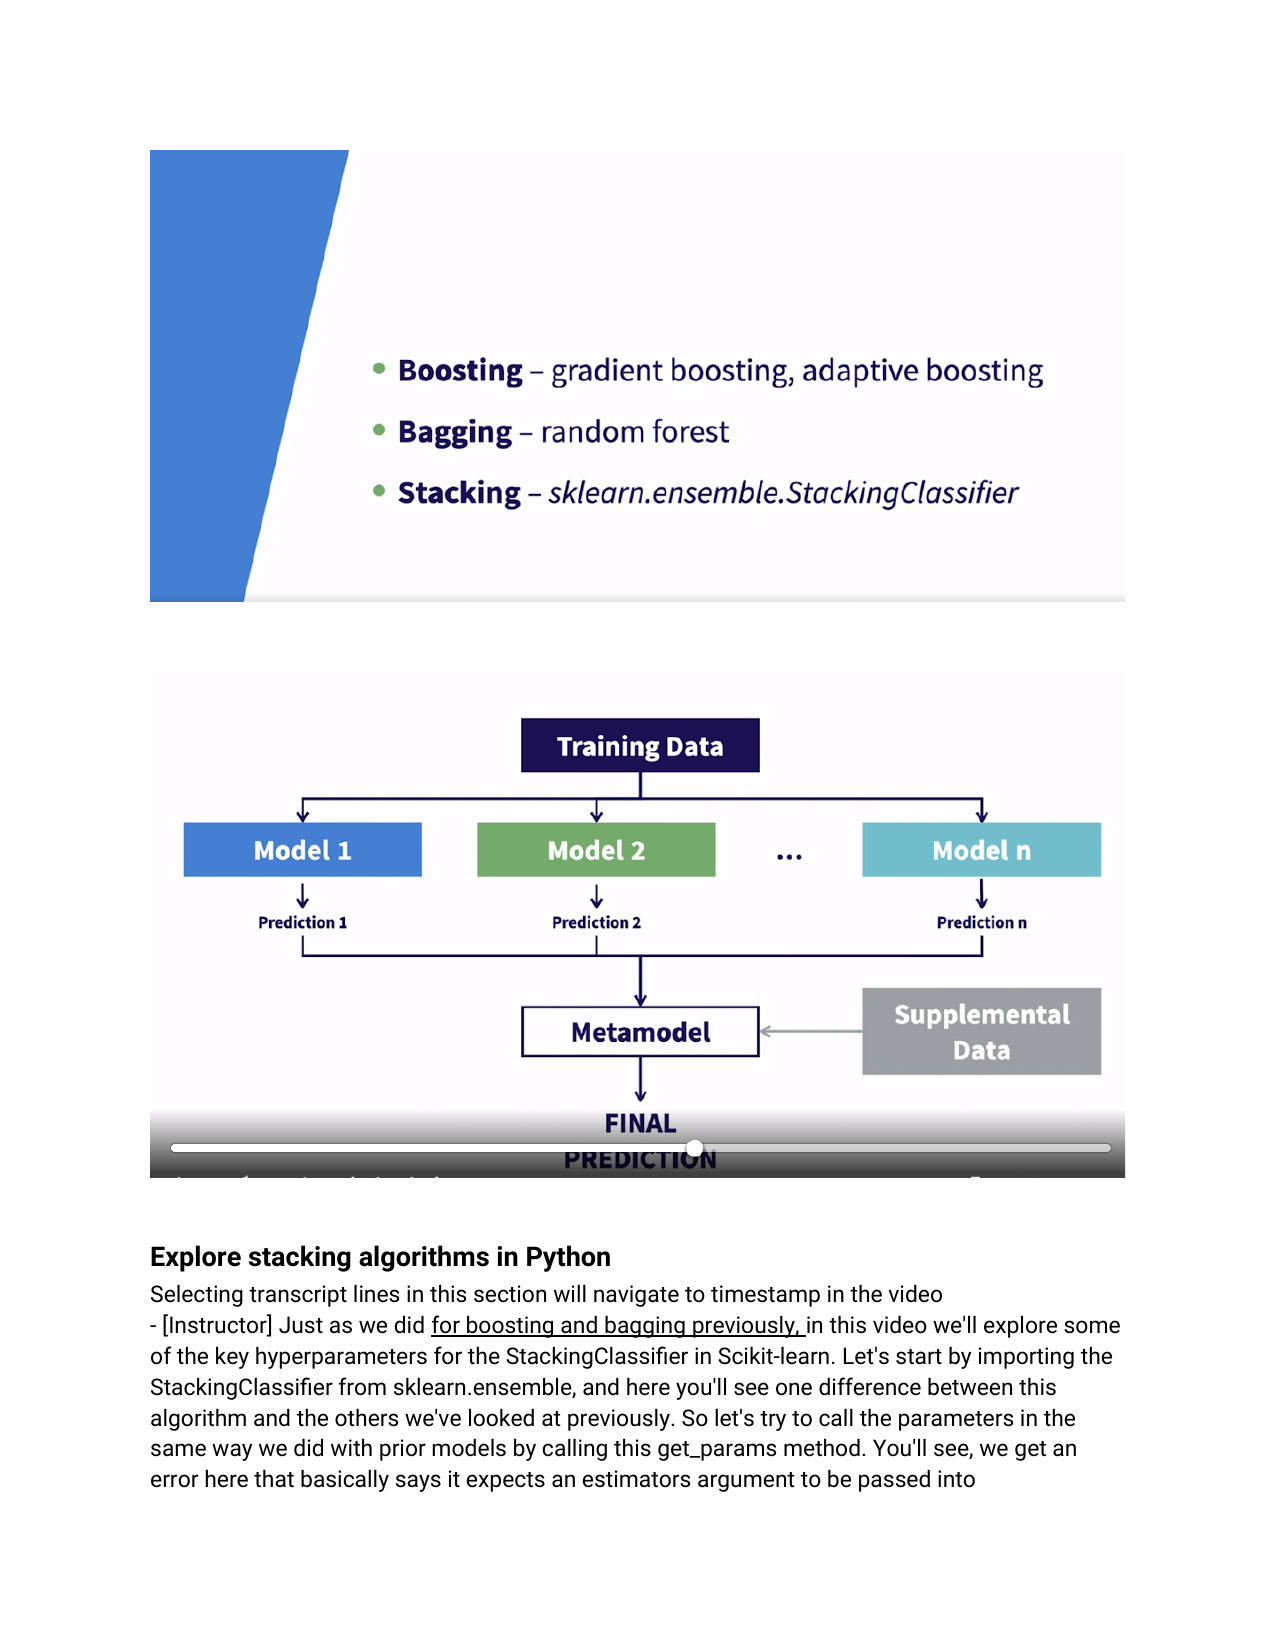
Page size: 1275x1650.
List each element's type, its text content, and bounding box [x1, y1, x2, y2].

text Selecting transcript lines in this section will navigate to timestamp in the video [150, 1281, 1125, 1308]
subtitle Explore stacking algorithms in Python [150, 1241, 1125, 1273]
picture [150, 673, 1125, 1178]
picture [150, 150, 1125, 602]
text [150, 1312, 1125, 1493]
